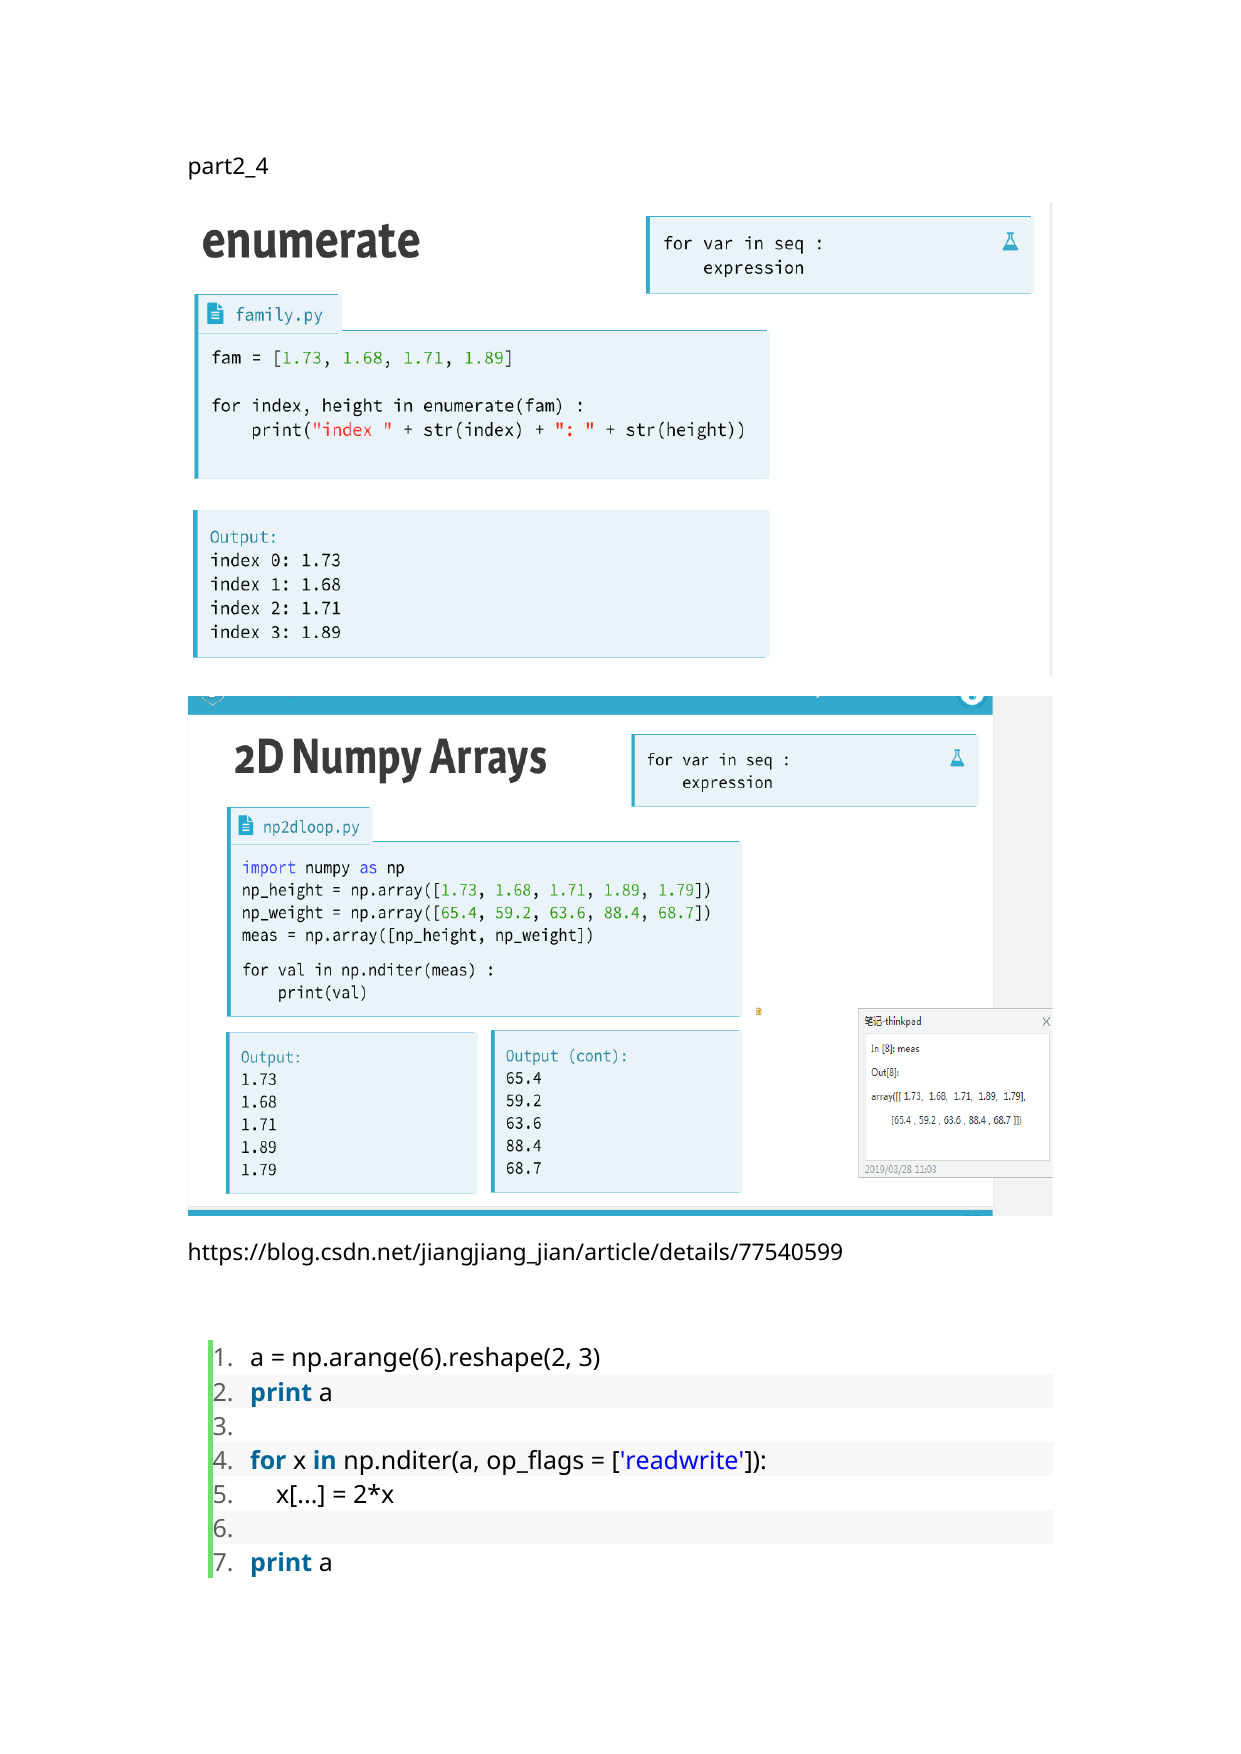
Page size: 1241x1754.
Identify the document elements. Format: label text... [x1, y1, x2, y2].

text part2_4 [187, 150, 1053, 181]
list for x in np.nditer(a, op_flags = ['readwrite']): [213, 1442, 1053, 1476]
text https://blog.csdn.net/jiangjiang_jian/article/details/77540599 [187, 1236, 1053, 1267]
list a = np.arange(6).reshape(2, 3) [213, 1340, 1053, 1374]
list print a [213, 1544, 1053, 1578]
picture [187, 696, 1053, 1216]
list x[...] = 2*x [213, 1476, 1053, 1510]
picture [187, 202, 1053, 676]
list print a [213, 1374, 1053, 1408]
